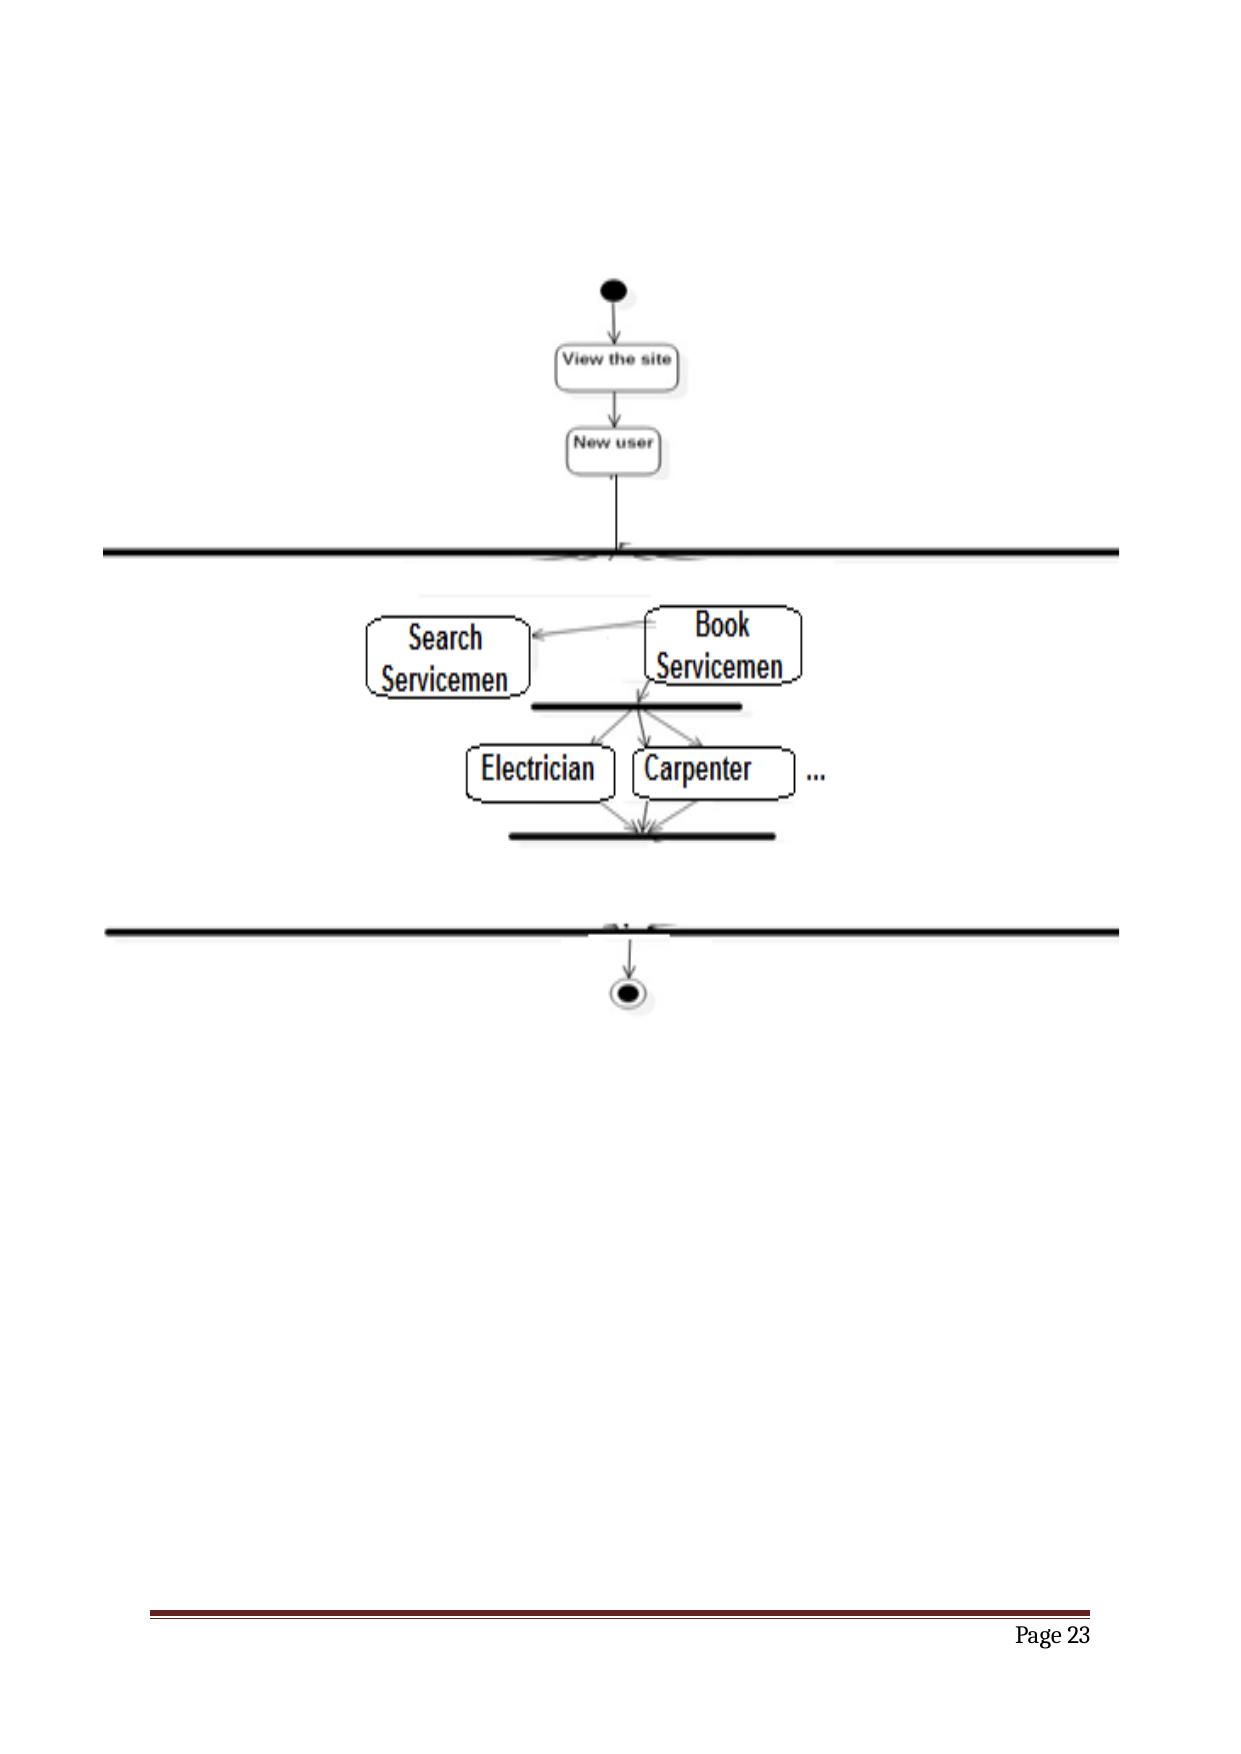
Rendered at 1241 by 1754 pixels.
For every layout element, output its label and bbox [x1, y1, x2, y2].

picture [103, 222, 1120, 1029]
